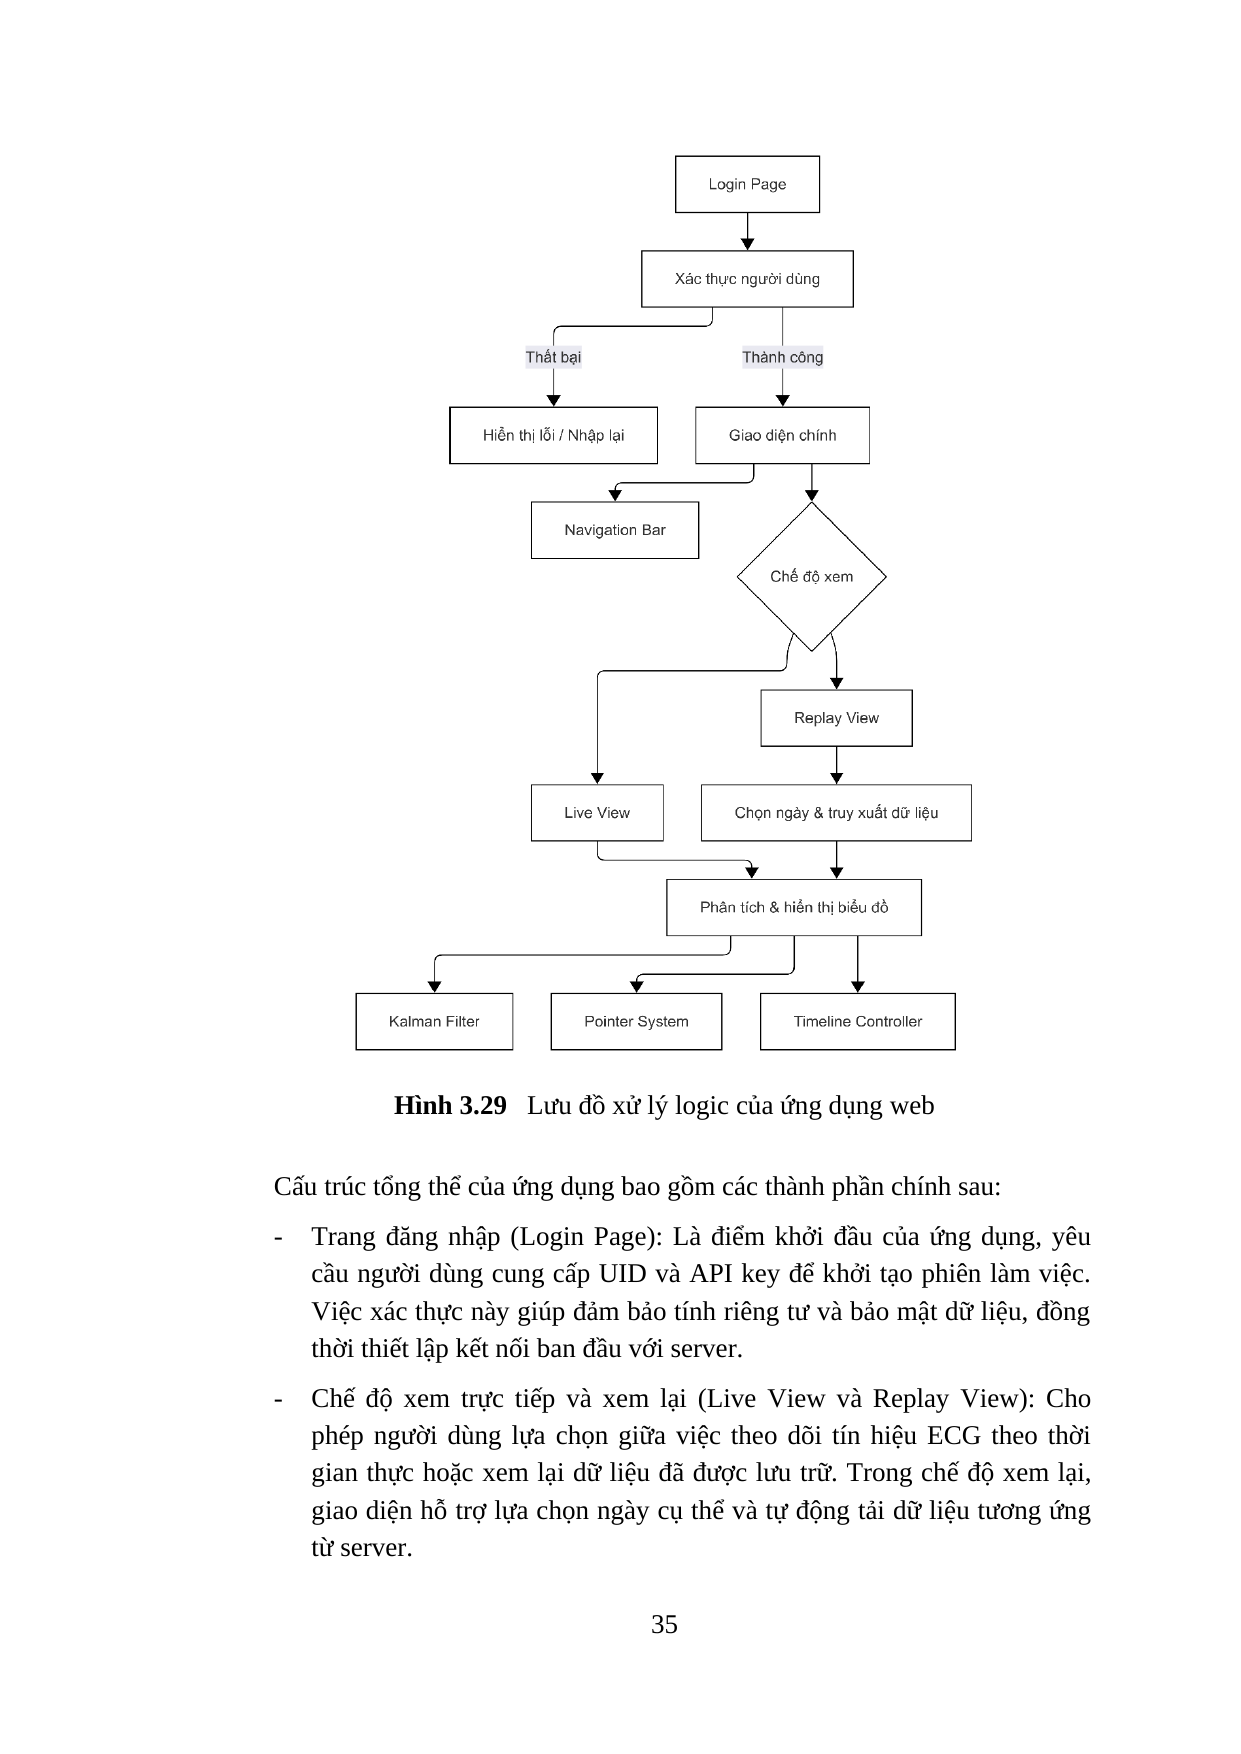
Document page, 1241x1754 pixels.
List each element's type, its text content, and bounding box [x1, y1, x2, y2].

text Cấu trúc tổng thể của ứng dụng bao gồm các thành phần chính sau: [236, 1171, 1092, 1202]
list Chế độ xem trực tiếp và xem lại (Live View và Replay View): Cho phép người dùng lựa chọn giữa việc theo dõi tín hiệu ECG theo thời gian thực hoặc xem lại dữ liệu đã được lưu trữ. Trong chế độ xem lại, giao diện hỗ trợ lựa chọn ngày cụ thể và tự động tải dữ liệu tương ứng từ server. [274, 1382, 1092, 1562]
list Trang đăng nhập (Login Page): Là điểm khởi đầu của ứng dụng, yêu cầu người dùng cung cấp UID và API key để khởi tạo phiên làm việc. Việc xác thực này giúp đảm bảo tính riêng tư và bảo mật dữ liệu, đồng thời thiết lập kết nối ban đầu với server. [274, 1220, 1092, 1363]
picture [347, 147, 982, 1061]
